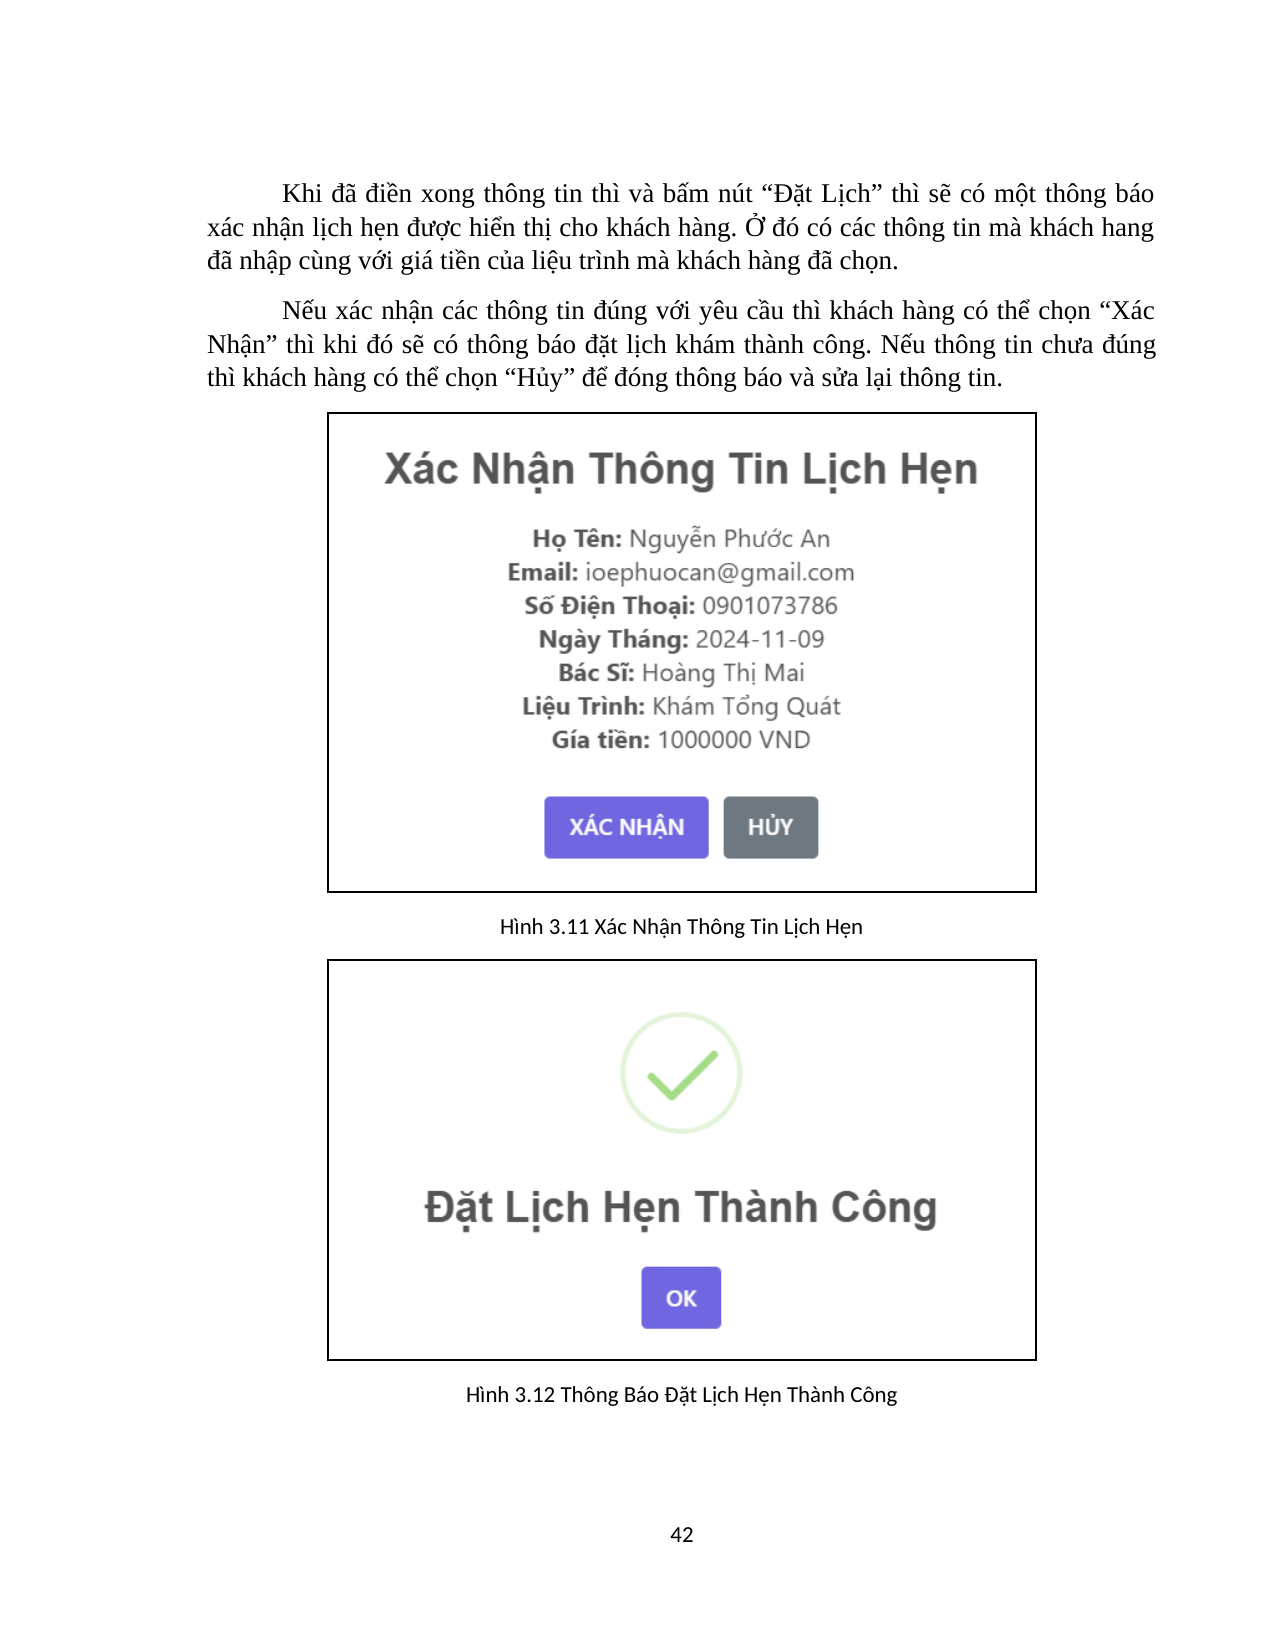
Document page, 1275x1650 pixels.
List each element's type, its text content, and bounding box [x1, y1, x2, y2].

text Khi đã điền xong thông tin thì và bấm nút “Đặt Lịch” thì sẽ có một thông báo xác nhận lịch hẹn được hiển thị cho khách hàng. Ở đó có các thông tin mà khách hang đã nhập cùng với giá tiền của liệu trình mà khách hàng đã chọn. [207, 177, 1157, 275]
text Hình 3.12 Thông Báo Đặt Lịch Hẹn Thành Công [207, 1380, 1157, 1408]
picture [329, 961, 1035, 1359]
text Nếu xác nhận các thông tin đúng với yêu cầu thì khách hàng có thể chọn “Xác Nhận” thì khi đó sẽ có thông báo đặt lịch khám thành công. Nếu thông tin chưa đúng thì khách hàng có thể chọn “Hủy” để đóng thông báo và sửa lại thông tin. [207, 294, 1157, 393]
picture [329, 414, 1035, 891]
text Hình 3.11 Xác Nhận Thông Tin Lịch Hẹn [207, 912, 1157, 940]
